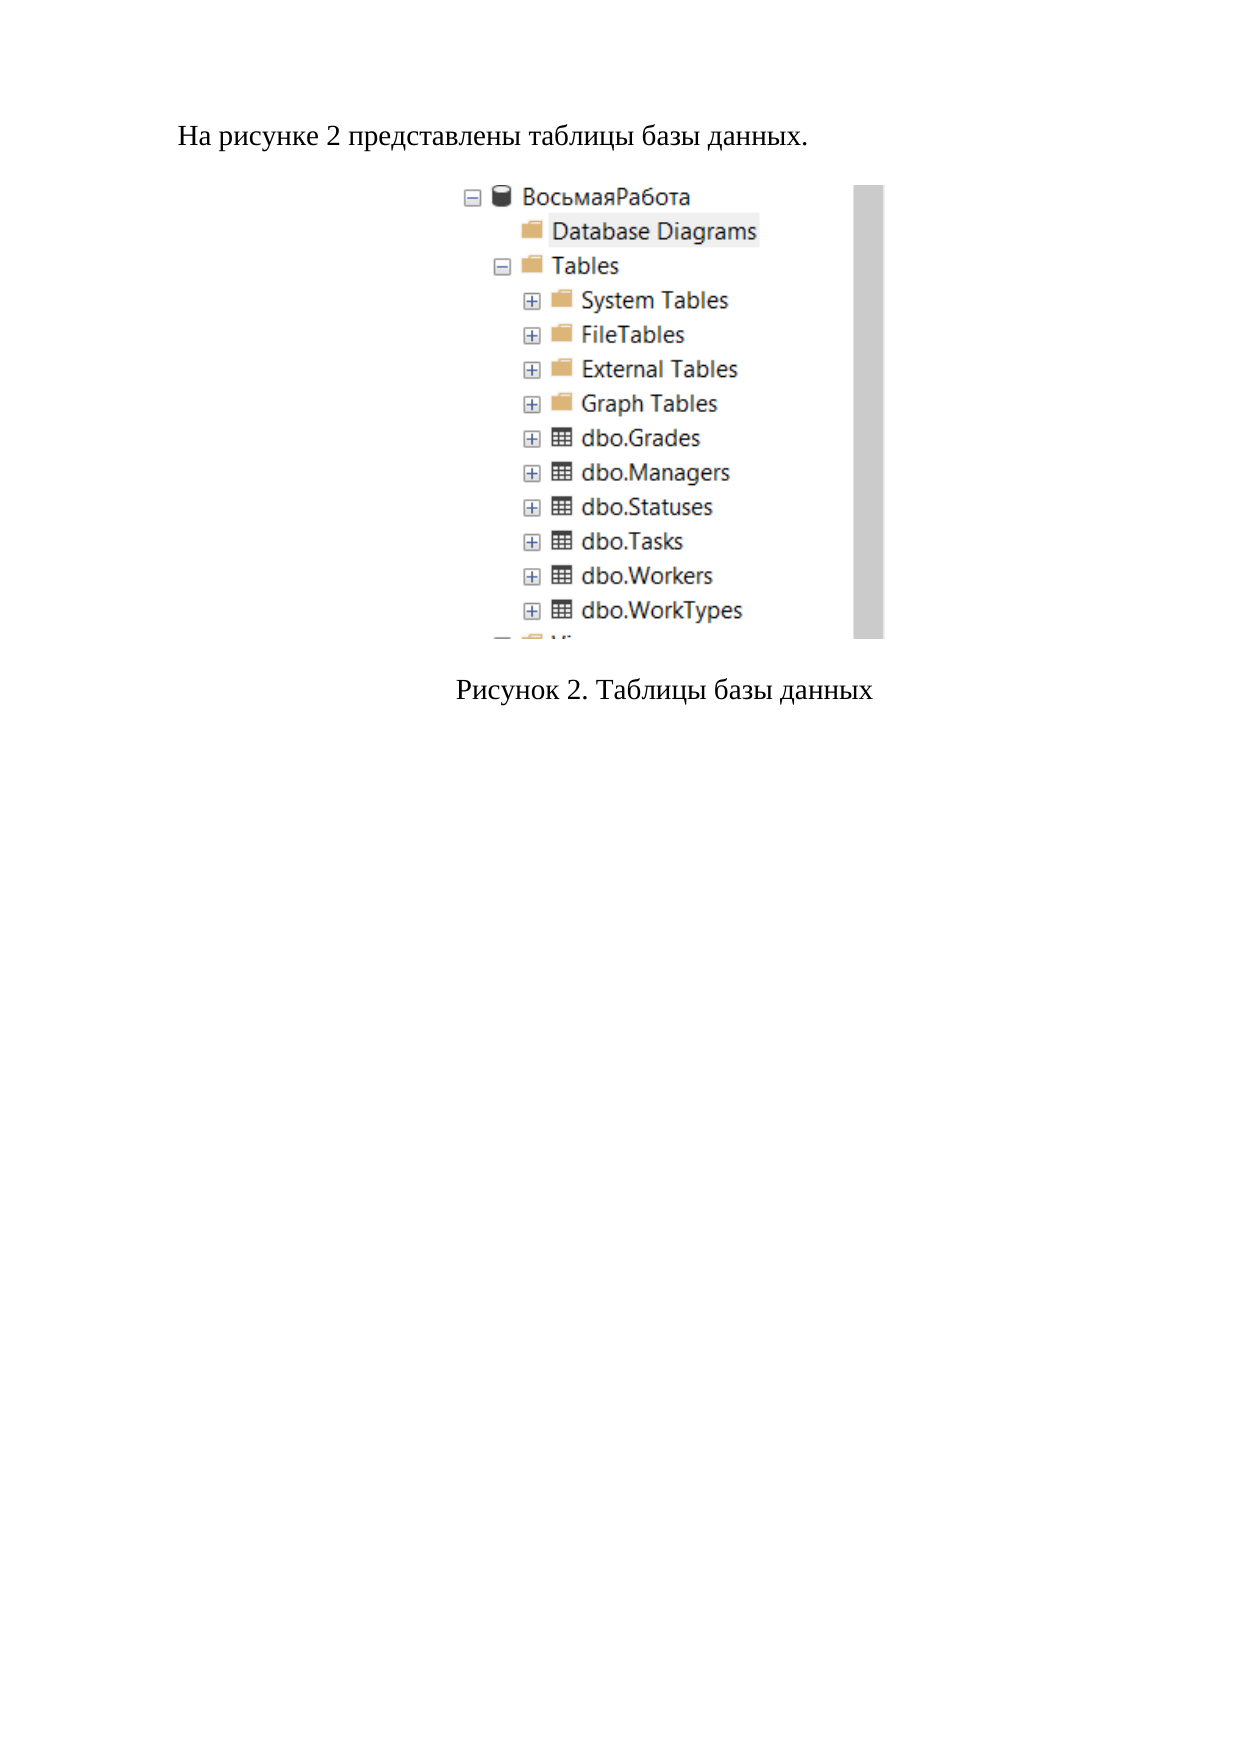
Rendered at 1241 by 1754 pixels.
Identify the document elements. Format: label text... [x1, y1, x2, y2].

picture [444, 185, 885, 639]
text Рисунок 2. Таблицы базы данных [177, 672, 1152, 705]
text На рисунке 2 представлены таблицы базы данных. [177, 118, 1152, 152]
